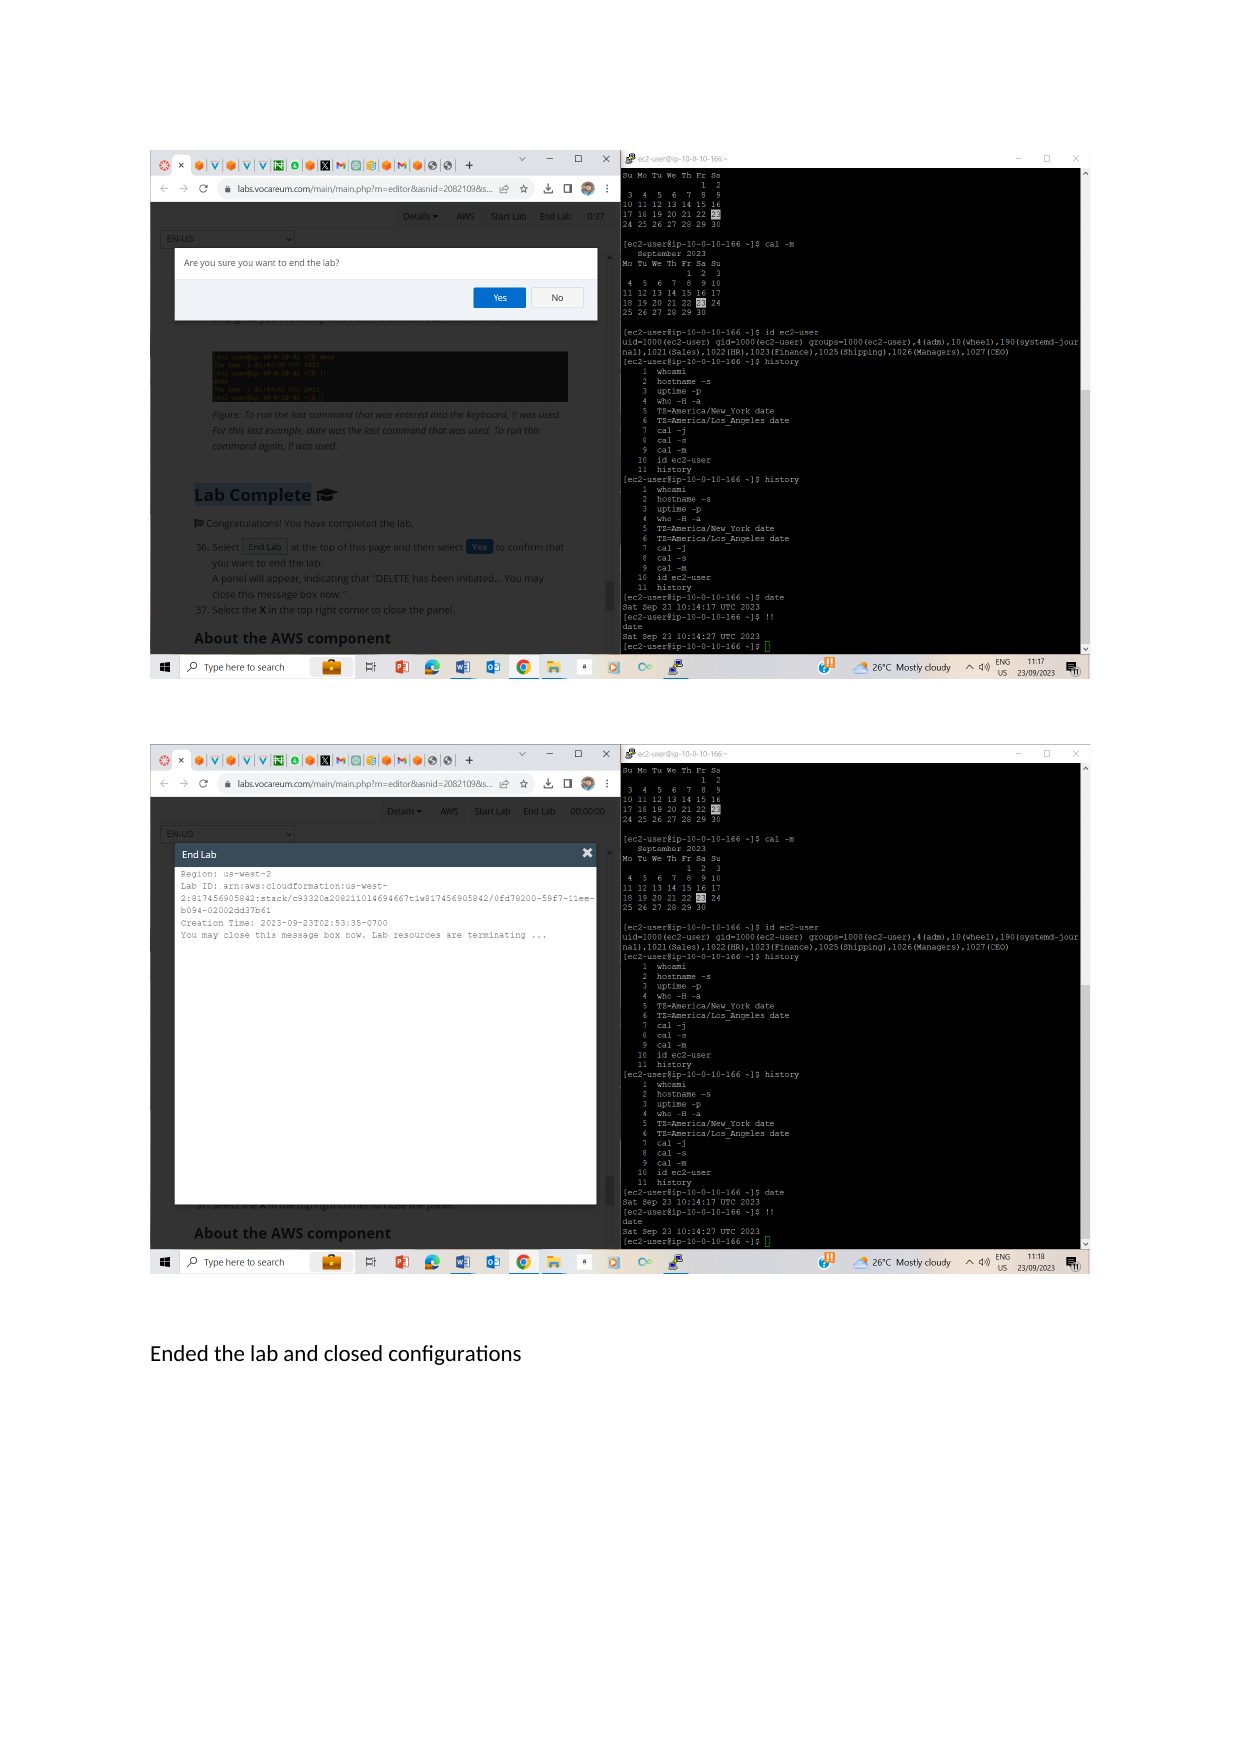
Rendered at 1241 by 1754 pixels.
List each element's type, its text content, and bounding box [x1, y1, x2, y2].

picture [150, 744, 1091, 1274]
picture [150, 150, 1091, 679]
text Ended the lab and closed configurations [150, 1339, 1090, 1367]
